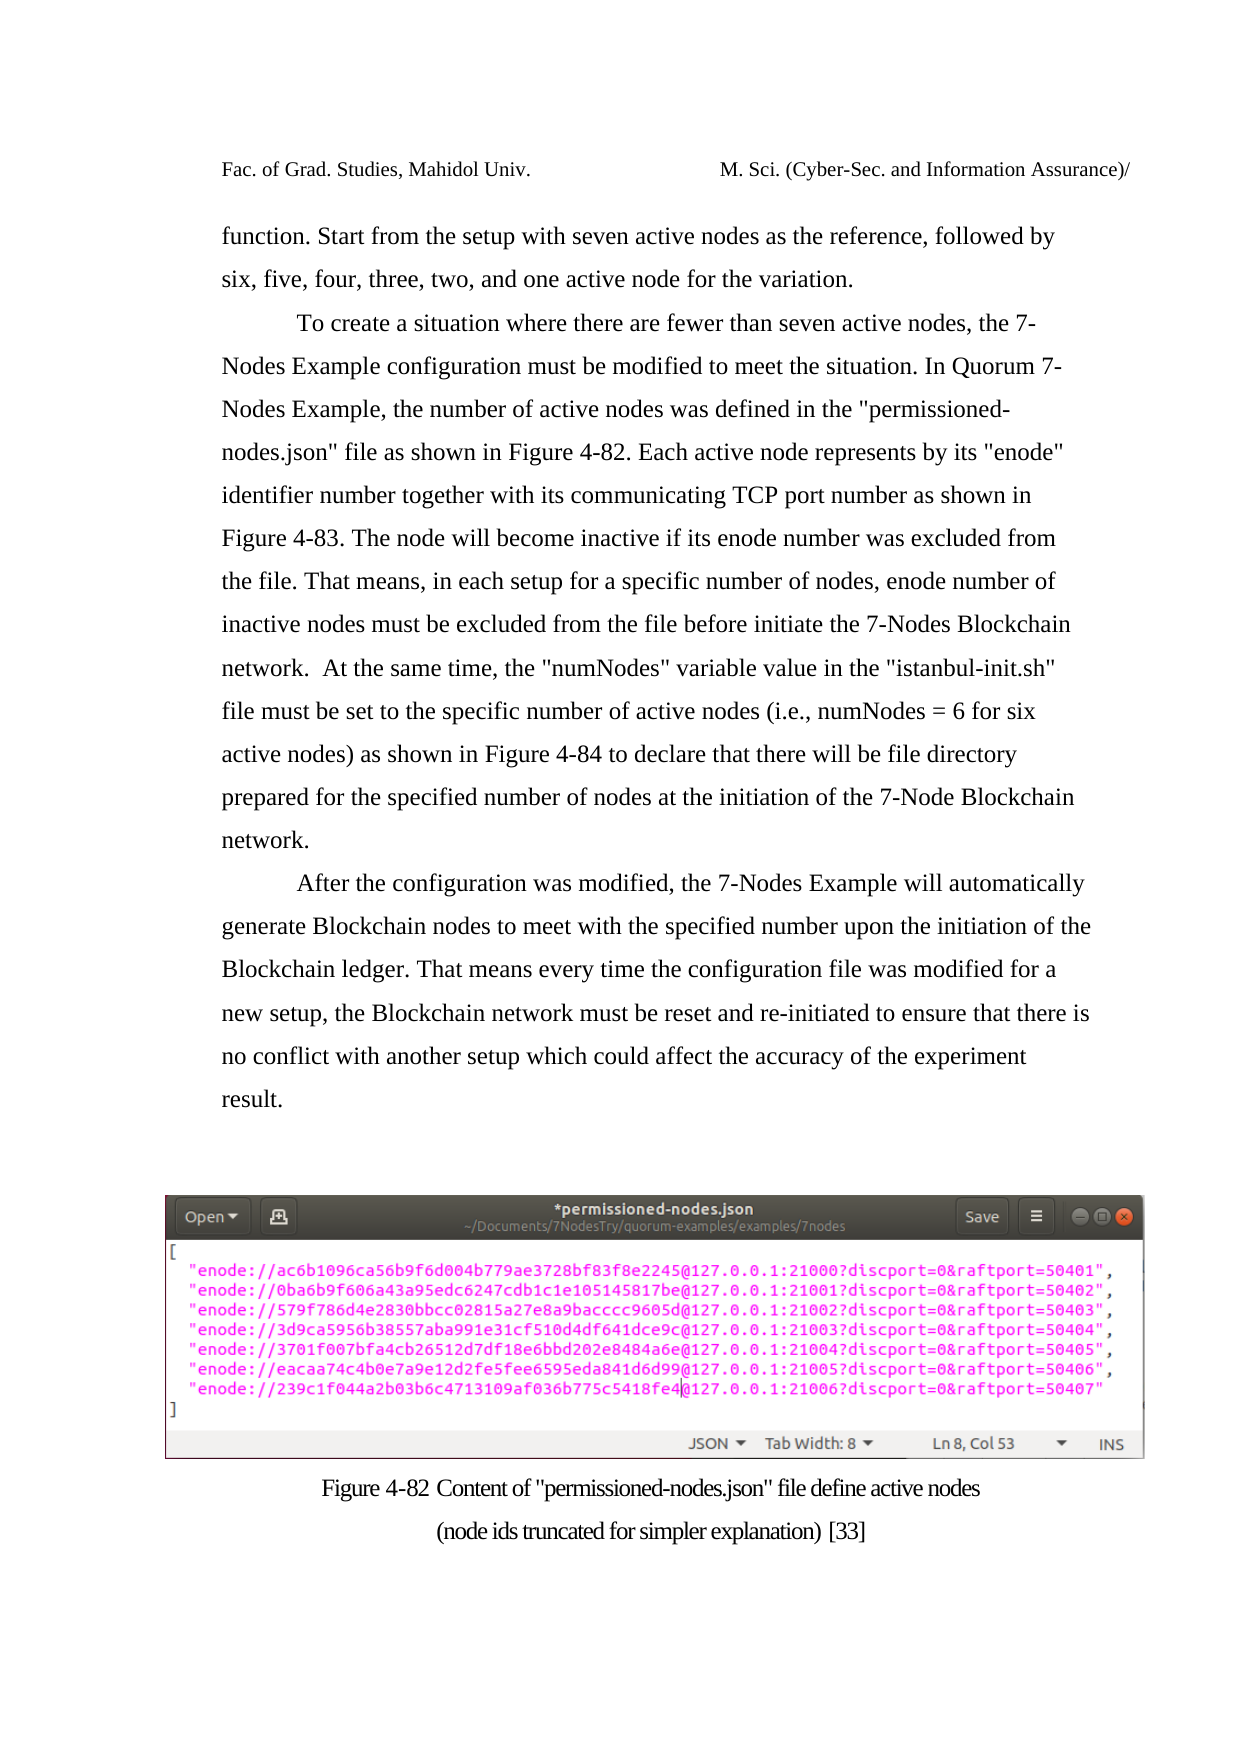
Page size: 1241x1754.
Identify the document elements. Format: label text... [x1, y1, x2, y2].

picture [165, 1195, 1145, 1459]
text After the configuration was modified, the 7-Nodes Example will automatically generate Blockchain nodes to meet with the specified number upon the initiation of the Blockchain ledger. That means every time the configuration file was modified for a new setup, the Blockchain network must be reset and re-initiated to ensure that there is no conflict with another setup which could affect the accuracy of the experiment result. [221, 868, 1092, 1113]
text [221, 221, 1092, 293]
text Figure 4-76 Content of "permissioned-nodes.json" file define active nodes (node ids truncated for simpler explanation) [33] [209, 1473, 1092, 1545]
